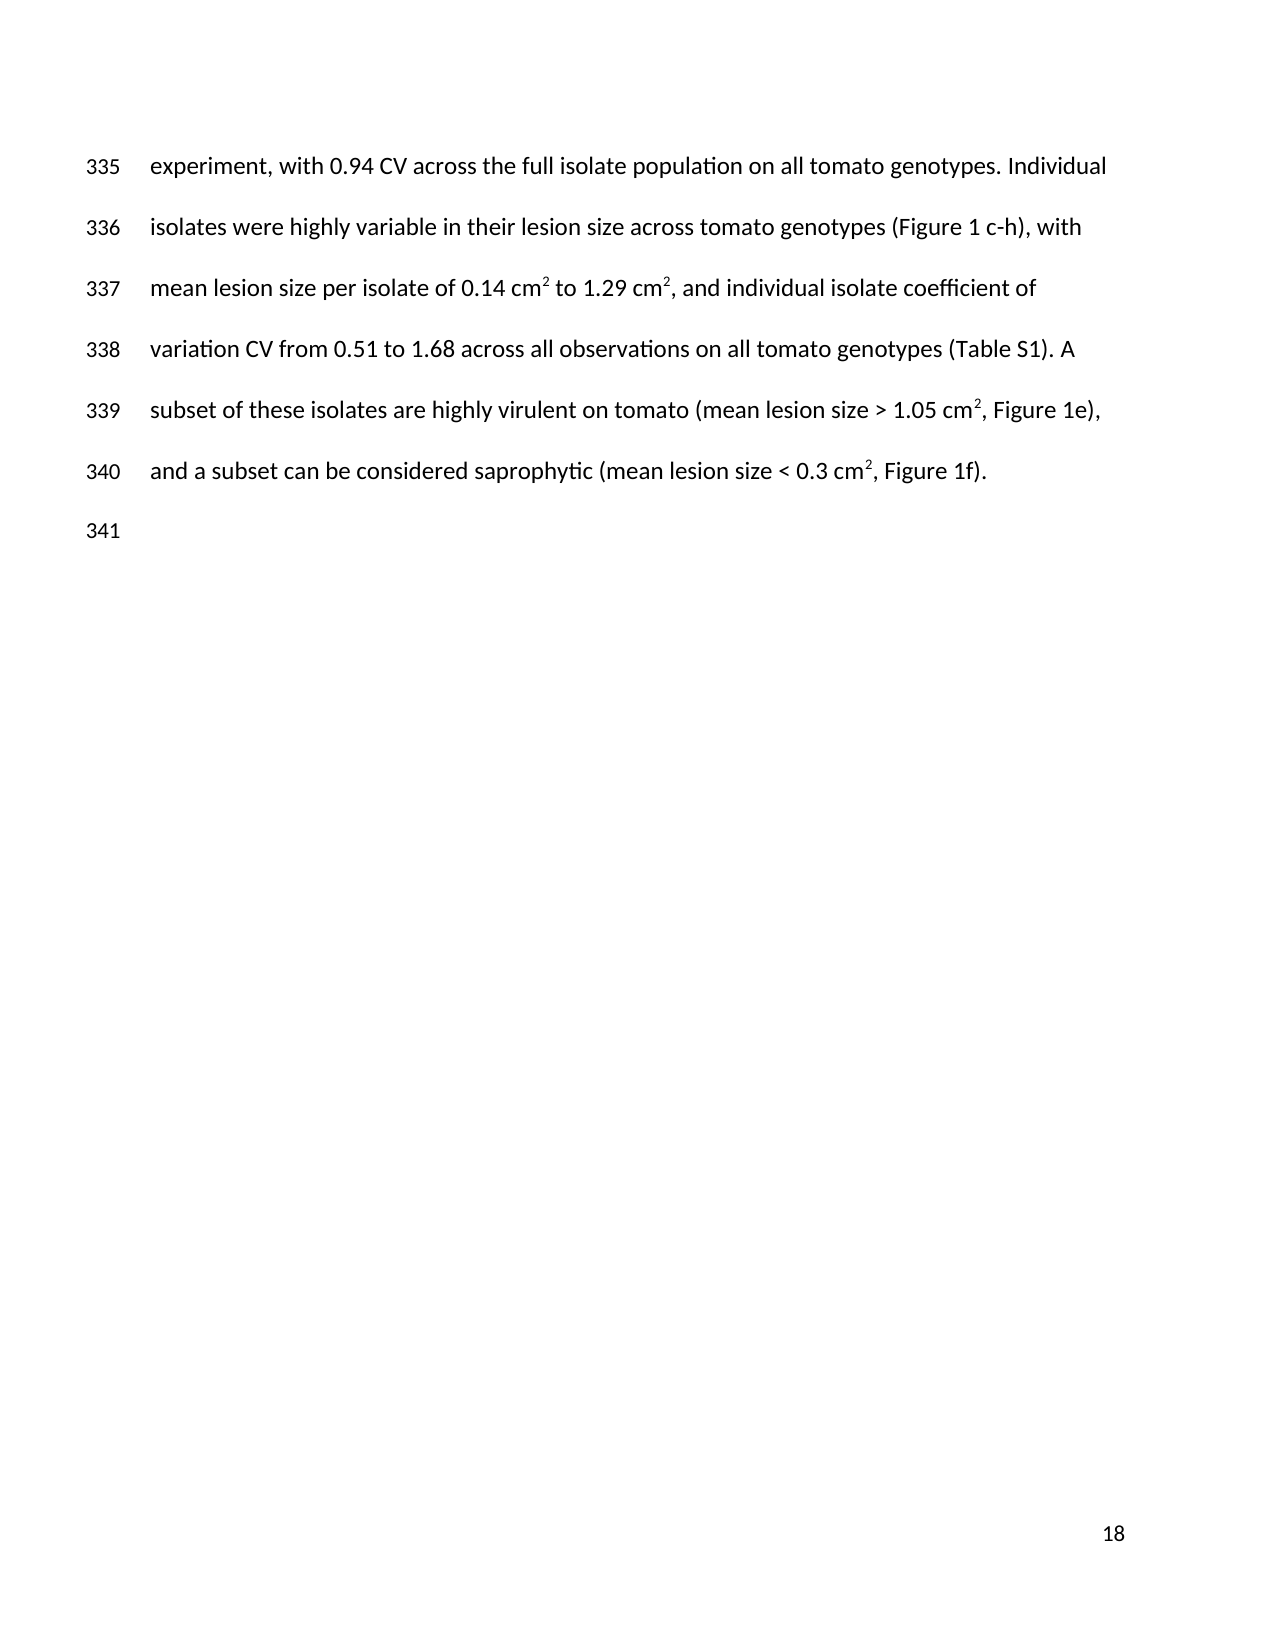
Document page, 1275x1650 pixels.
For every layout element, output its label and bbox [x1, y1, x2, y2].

text [150, 150, 1125, 486]
